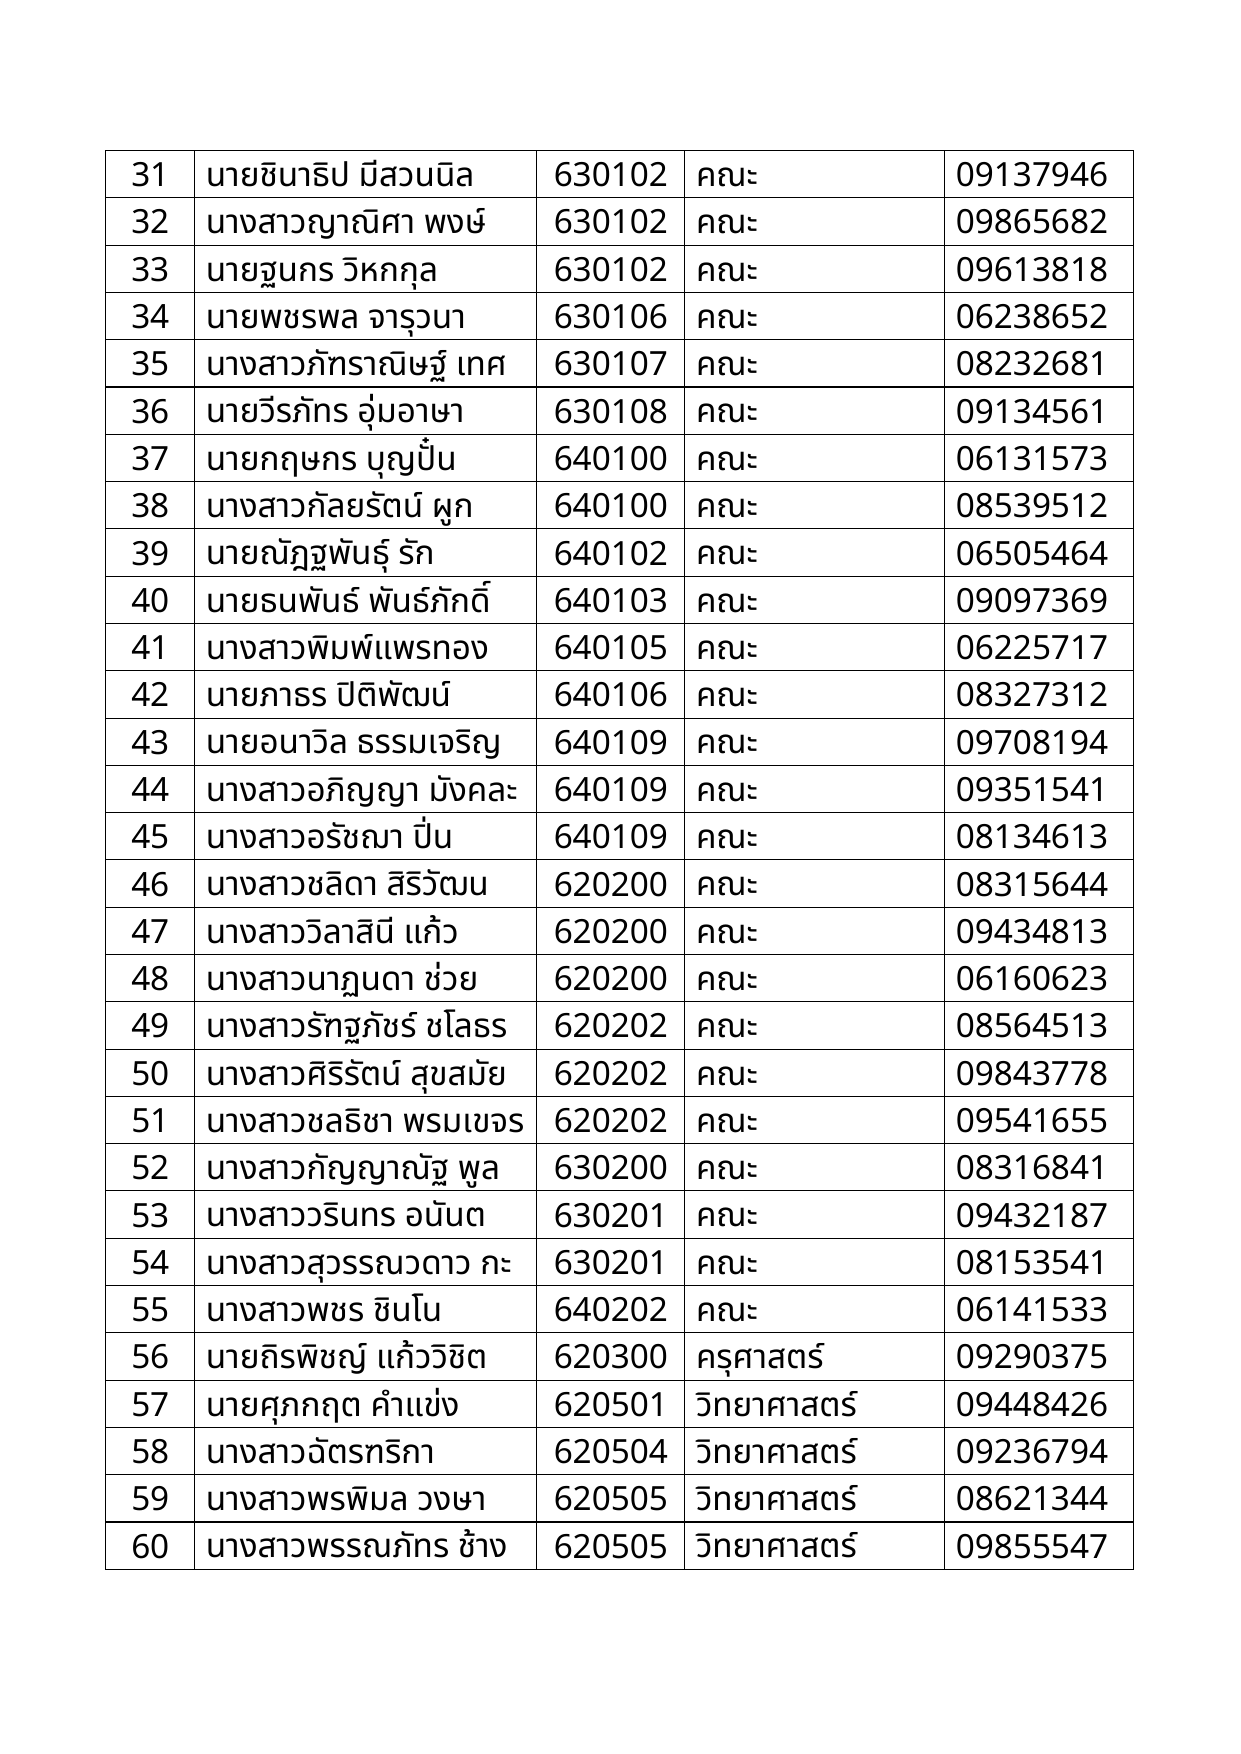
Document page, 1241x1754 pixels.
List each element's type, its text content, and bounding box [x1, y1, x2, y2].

table_cell 63010255 [537, 246, 684, 292]
table_cell คณะวิศวกรรมศาสตร์ [685, 671, 944, 717]
table_cell 64010045 [537, 482, 684, 528]
table_cell 0909736925 [945, 577, 1133, 623]
table_cell 50 [106, 1050, 194, 1096]
table_cell 0944842605 [945, 1381, 1133, 1427]
table_cell นางสาวกัลยรัตน์ ผูกโอสถ [195, 482, 536, 528]
table_cell คณะวิศวกรรมศาสตร์ [685, 813, 944, 859]
table_cell นางสาวสุวรรณวดาว กะตะโท [195, 1239, 536, 1285]
table_cell 0623865222 [945, 293, 1133, 339]
table_cell คณะสถาปัตยกรรม ศิลปะและการออกแบบ [685, 1191, 944, 1238]
table_cell 63010727 [537, 340, 684, 386]
table_cell คณะสถาปัตยกรรม ศิลปะและการออกแบบ [685, 1144, 944, 1190]
table_cell นางสาวอรัชฌา ปิ่นประยูร [195, 813, 536, 859]
table_cell 0913794643 [945, 151, 1133, 197]
table_cell 51 [106, 1097, 194, 1143]
table_cell 0923679422 [945, 1428, 1133, 1474]
table_cell 0943218761 [945, 1191, 1133, 1238]
table_cell นายกฤษกร บุญปั๋น [195, 435, 536, 481]
table_cell 0935154179 [945, 766, 1133, 812]
table_cell 62020264 [537, 1050, 684, 1096]
table_cell 62050518 [537, 1523, 684, 1569]
table_cell 0970819450 [945, 719, 1133, 765]
table_cell 35 [106, 340, 194, 386]
table_cell คณะวิศวกรรมศาสตร์ [685, 340, 944, 386]
table_cell นายณัฎฐพันธุ์ รักวิทยาศาสตร์ [195, 529, 536, 576]
table_cell 0815354156 [945, 1239, 1133, 1285]
table_cell 0913456135 [945, 388, 1133, 434]
table_cell คณะสถาปัตยกรรม ศิลปะและการออกแบบ [685, 1002, 944, 1048]
table_cell 56 [106, 1333, 194, 1379]
table_cell นางสาวนาฏนดา ช่วยพยุง [195, 955, 536, 1001]
table_cell 0929037527 [945, 1333, 1133, 1379]
table_cell นางสาวกัญญาณัฐ พูลเพิ่ม [195, 1144, 536, 1190]
table_cell นายพชรพล จารุวนาวัฒน์ [195, 293, 536, 339]
table_cell 46 [106, 860, 194, 907]
table_cell 0831684131 [945, 1144, 1133, 1190]
table_cell 62020293 [537, 1097, 684, 1143]
table_cell คณะวิศวกรรมศาสตร์ [685, 198, 944, 244]
table_cell 64010994 [537, 813, 684, 859]
table_cell คณะสถาปัตยกรรม ศิลปะและการออกแบบ [685, 955, 944, 1001]
table_cell 60 [106, 1523, 194, 1569]
table_cell 64010323 [537, 577, 684, 623]
table_cell 64010971 [537, 766, 684, 812]
table_cell นางสาวฉัตรฑริกา พุ่มพวง [195, 1428, 536, 1474]
table_cell 55 [106, 1286, 194, 1332]
table_cell คณะวิศวกรรมศาสตร์ [685, 719, 944, 765]
table_cell 48 [106, 955, 194, 1001]
table_cell 41 [106, 624, 194, 670]
table_cell 43 [106, 719, 194, 765]
table_cell คณะวิศวกรรมศาสตร์ [685, 293, 944, 339]
table_cell 0961381832 [945, 246, 1133, 292]
table_cell 62020094 [537, 955, 684, 1001]
table_cell คณะสถาปัตยกรรม ศิลปะและการออกแบบ [685, 1050, 944, 1096]
table_cell คณะสถาปัตยกรรม ศิลปะและการออกแบบ [685, 1097, 944, 1143]
table_cell คณะสถาปัตยกรรม ศิลปะและการออกแบบ [685, 860, 944, 907]
table_cell 63010249 [537, 198, 684, 244]
table_cell นายศุภกฤต คำแข่ง [195, 1381, 536, 1427]
table_cell 45 [106, 813, 194, 859]
table_cell นางสาวชลธิชา พรมเขจร [195, 1097, 536, 1143]
table_cell วิทยาศาสตร์ [685, 1475, 944, 1521]
table_cell นางสาววรินทร อนันตวุฒิ [195, 1191, 536, 1238]
table_cell 0862134497 [945, 1475, 1133, 1521]
table_cell 0943481348 [945, 908, 1133, 954]
table_cell นางสาวอภิญญา มังคละเดช [195, 766, 536, 812]
table_cell คณะวิศวกรรมศาสตร์ [685, 529, 944, 576]
table_cell 0984377831 [945, 1050, 1133, 1096]
table_cell 62050517 [537, 1475, 684, 1521]
table_cell 34 [106, 293, 194, 339]
table_cell นางสาวภัฑราณิษฐ์ เทศเจริญ [195, 340, 536, 386]
table_cell 49 [106, 1002, 194, 1048]
table_cell 36 [106, 388, 194, 434]
table_cell 31 [106, 151, 194, 197]
table_cell 63020091 [537, 1144, 684, 1190]
table_cell คณะวิศวกรรมศาสตร์ [685, 482, 944, 528]
table_cell คณะสถาปัตยกรรม ศิลปะและการออกแบบ [685, 908, 944, 954]
table_cell 58 [106, 1428, 194, 1474]
table_cell 62030029 [537, 1333, 684, 1379]
table_cell 32 [106, 198, 194, 244]
table_cell 44 [106, 766, 194, 812]
table_cell นางสาวญาณิศา พงษ์เมธา [195, 198, 536, 244]
table_cell นายฐนกร วิหกกุล [195, 246, 536, 292]
table_cell 0613157327 [945, 435, 1133, 481]
table_cell คณะสถาปัตยกรรม ศิลปะและการออกแบบ [685, 1239, 944, 1285]
table_cell 53 [106, 1191, 194, 1238]
table_cell 52 [106, 1144, 194, 1190]
table_cell 0614153366 [945, 1286, 1133, 1332]
table_cell 63020139 [537, 1239, 684, 1285]
table_cell คณะวิศวกรรมศาสตร์ [685, 151, 944, 197]
table_cell นายธนพันธ์ พันธ์ภักดิ์ [195, 577, 536, 623]
table_cell 37 [106, 435, 194, 481]
table_cell 63010895 [537, 388, 684, 434]
table_cell 47 [106, 908, 194, 954]
table_cell คณะวิศวกรรมศาสตร์ [685, 624, 944, 670]
table_cell 64010019 [537, 435, 684, 481]
table_cell 33 [106, 246, 194, 292]
table_cell 38 [106, 482, 194, 528]
table_cell นางสาวพชร ชินโน [195, 1286, 536, 1332]
table_cell ครุศาสตร์อุตสาหกรรมและเทคโนโลยี [685, 1333, 944, 1379]
table_cell 0823268199 [945, 340, 1133, 386]
table_cell 64010223 [537, 529, 684, 576]
table_cell คณะสถาปัตยกรรม ศิลปะและการออกแบบ [685, 1286, 944, 1332]
table_cell นางสาวศิริรัตน์ สุขสมัย [195, 1050, 536, 1096]
table_cell 62020237 [537, 1002, 684, 1048]
table_cell นายภาธร ปิติพัฒน์ [195, 671, 536, 717]
table_cell 0832731234 [945, 671, 1133, 717]
table_cell 64010667 [537, 671, 684, 717]
table_cell 64010599 [537, 624, 684, 670]
table_cell วิทยาศาสตร์ [685, 1428, 944, 1474]
table_cell นายวีรภัทร อุ่มอาษา [195, 388, 536, 434]
table_cell 0853951207 [945, 482, 1133, 528]
table_cell คณะวิศวกรรมศาสตร์ [685, 246, 944, 292]
table_cell นางสาวชลิดา สิริวัฒนชัย [195, 860, 536, 907]
table_cell 0813461354 [945, 813, 1133, 859]
table_cell นายอนาวิล ธรรมเจริญทิพย์ [195, 719, 536, 765]
table_cell 42 [106, 671, 194, 717]
table_cell 40 [106, 577, 194, 623]
table_cell นางสาวรัฑฐภัชร์ ชโลธรพิเศษ [195, 1002, 536, 1048]
table_cell 64020210 [537, 1286, 684, 1332]
table_cell 39 [106, 529, 194, 576]
table_cell คณะวิศวกรรมศาสตร์ [685, 435, 944, 481]
table_cell 0954165548 [945, 1097, 1133, 1143]
table_cell นางสาวพิมพ์แพรทอง โรจน์พจนรัตน์ [195, 624, 536, 670]
table_cell นายถิรพิชญ์ แก้ววิชิต [195, 1333, 536, 1379]
table_cell 64010965 [537, 719, 684, 765]
table_cell 62050479 [537, 1428, 684, 1474]
table_cell วิทยาศาสตร์ [685, 1381, 944, 1427]
table_cell คณะวิศวกรรมศาสตร์ [685, 388, 944, 434]
table_cell 0650546404 [945, 529, 1133, 576]
table_cell 0622571728 [945, 624, 1133, 670]
table_cell 63020134 [537, 1191, 684, 1238]
table_cell 63010235 [537, 151, 684, 197]
table_cell นางสาวพรรณภัทร ช้างป่าดี [195, 1523, 536, 1569]
table_cell 62020058 [537, 908, 684, 954]
table_cell วิทยาศาสตร์ [685, 1523, 944, 1569]
table_cell 0616062336 [945, 955, 1133, 1001]
table_cell นายชินาธิป มีสวนนิล [195, 151, 536, 197]
table_cell 0986568232 [945, 198, 1133, 244]
table_cell 57 [106, 1381, 194, 1427]
table_cell นางสาวพรพิมล วงษาม่าน [195, 1475, 536, 1521]
table_cell 54 [106, 1239, 194, 1285]
table_cell 59 [106, 1475, 194, 1521]
table_cell 0985554761 [945, 1523, 1133, 1569]
table_cell นางสาววิลาสินี แก้วสว่าง [195, 908, 536, 954]
table_cell 0831564478 [945, 860, 1133, 907]
table_cell 62020057 [537, 860, 684, 907]
table_cell 63010630 [537, 293, 684, 339]
table_cell 0856451321 [945, 1002, 1133, 1048]
table_cell คณะวิศวกรรมศาสตร์ [685, 766, 944, 812]
table_cell 62050101 [537, 1381, 684, 1427]
table_cell คณะวิศวกรรมศาสตร์ [685, 577, 944, 623]
